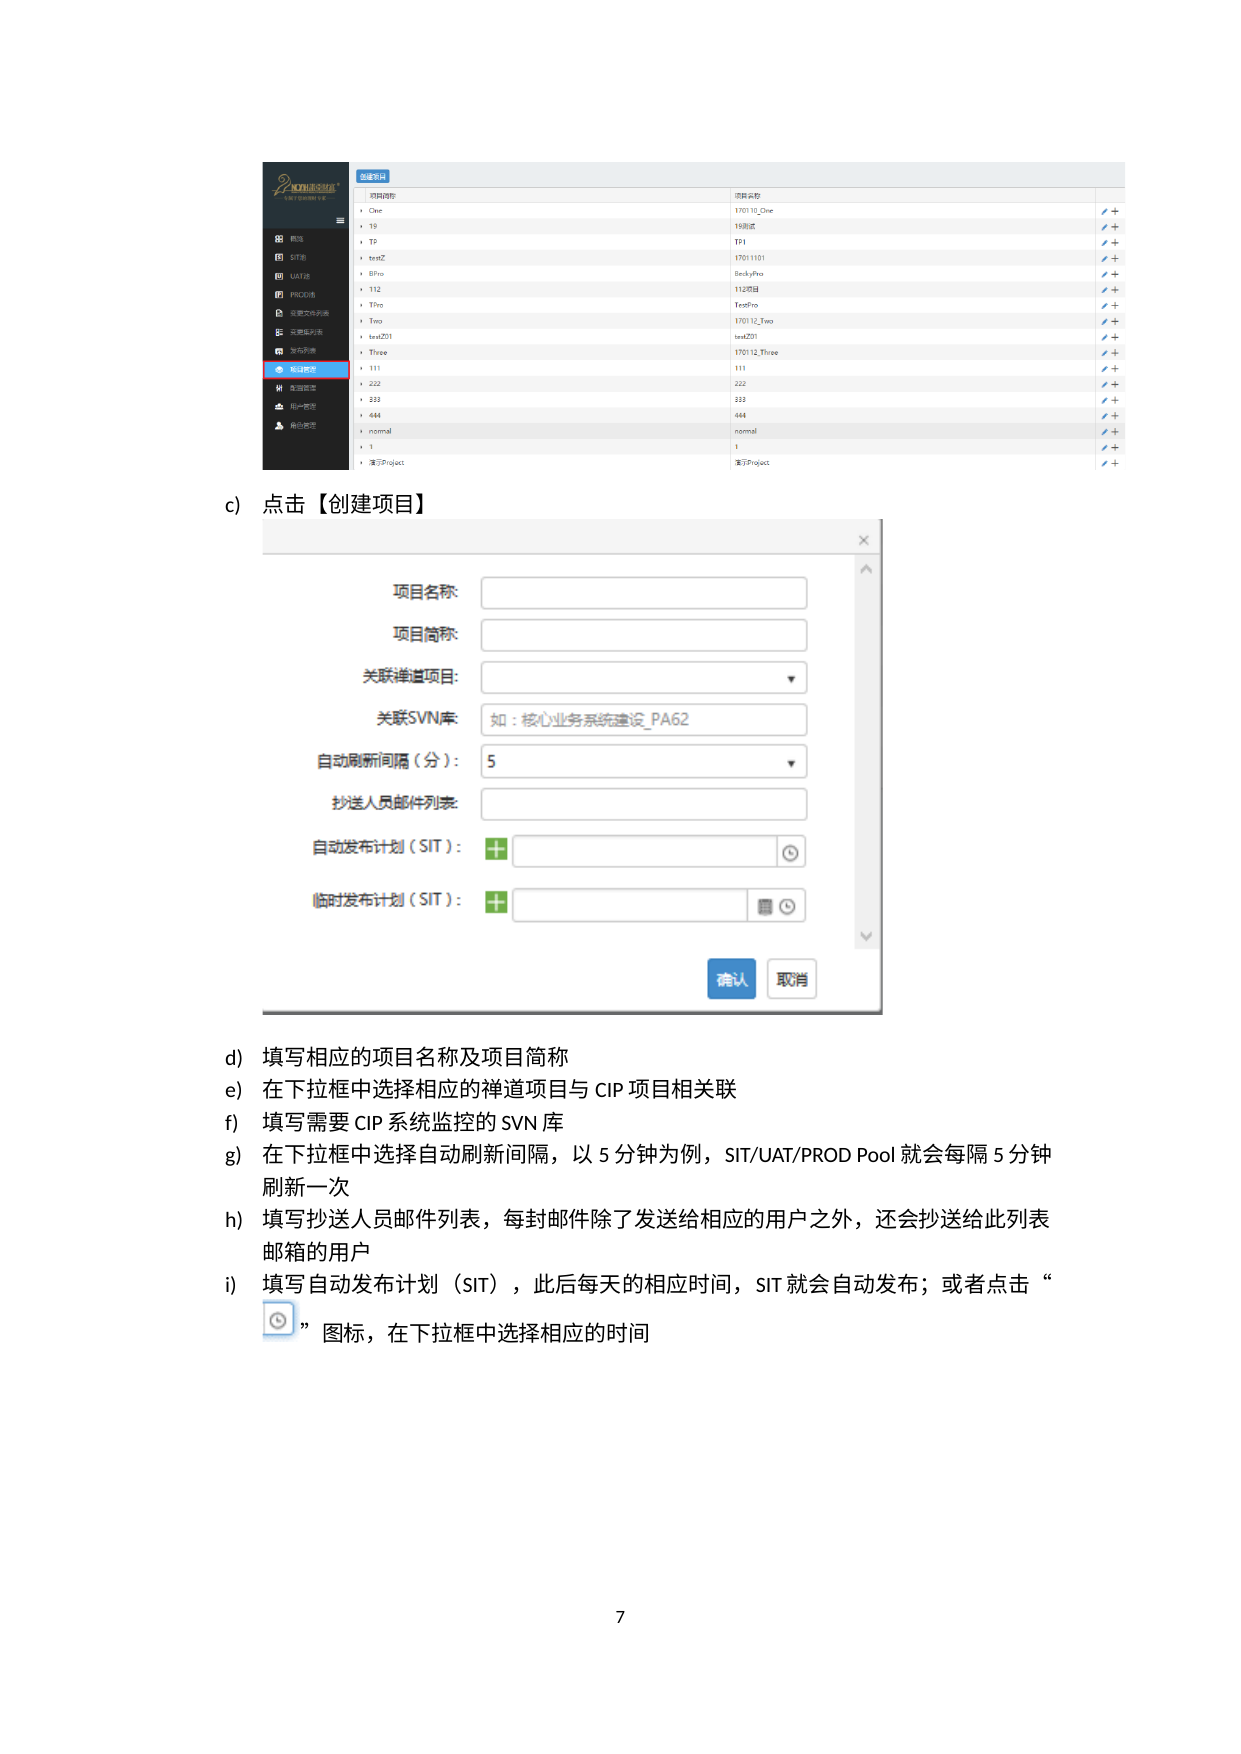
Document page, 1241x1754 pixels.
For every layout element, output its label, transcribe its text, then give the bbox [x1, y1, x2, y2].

picture [262, 1299, 300, 1342]
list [225, 1267, 1053, 1364]
list 填写相应的项目名称及项目简称 [225, 1039, 1053, 1072]
list 在下拉框中选择相应的禅道项目与CIP项目相关联 [225, 1072, 1053, 1104]
list 填写需要CIP系统监控的SVN库 [225, 1104, 1053, 1137]
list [225, 162, 1053, 487]
picture [262, 162, 1125, 470]
picture [262, 519, 883, 1015]
list 在下拉框中选择自动刷新间隔，以5分钟为例，SIT/UAT/PROD Pool就会每隔5分钟刷新一次 [225, 1137, 1053, 1202]
list 填写抄送人员邮件列表，每封邮件除了发送给相应的用户之外，还会抄送给此列表邮箱的用户 [225, 1202, 1053, 1267]
